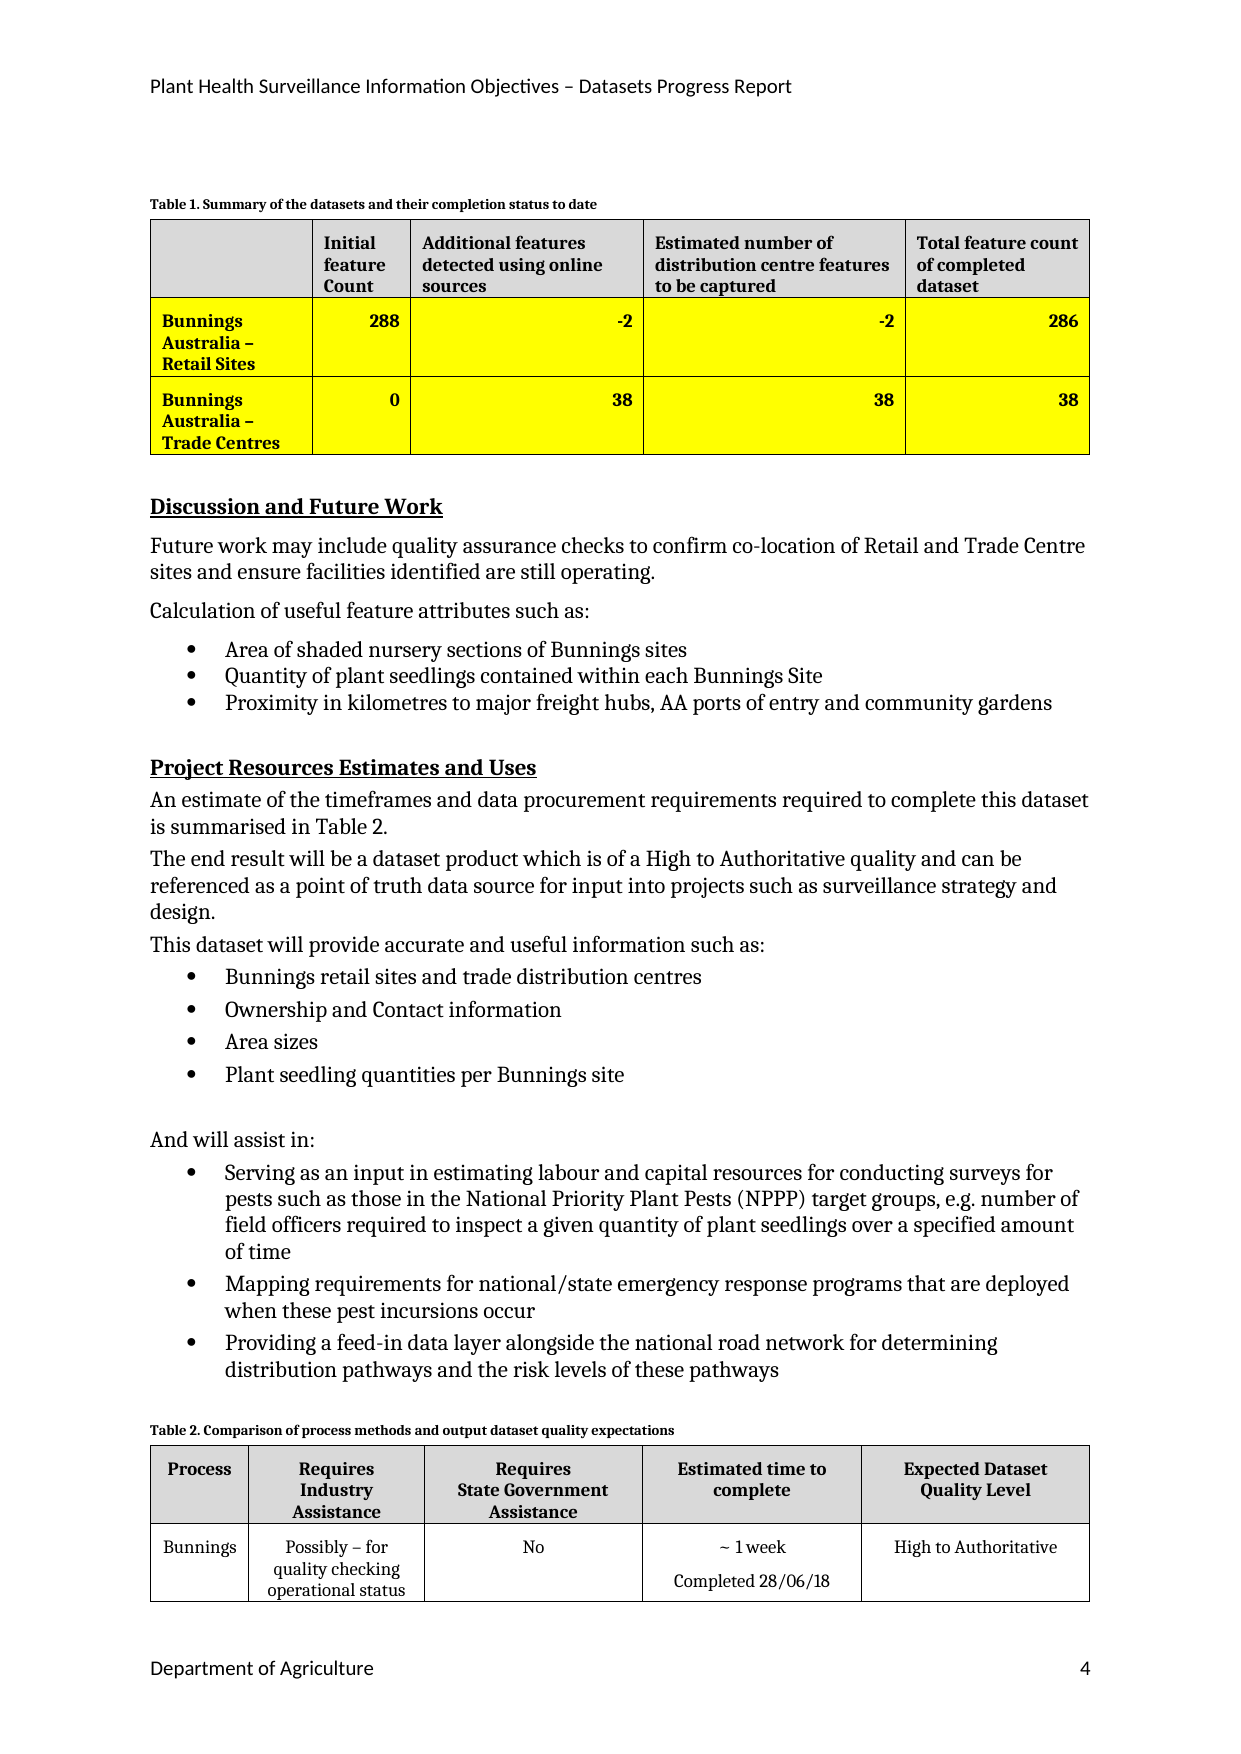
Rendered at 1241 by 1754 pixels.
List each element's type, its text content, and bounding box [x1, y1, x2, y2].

text Future work may include quality assurance checks to confirm co-location of Retail and Trade Centre sites and ensure facilities identified are still operating. [150, 532, 1090, 585]
subtitle Mapping requirements for national/state emergency response programs that are deployed when these pest incursions occur [187, 1271, 1090, 1324]
subtitle Area sizes [187, 1029, 1090, 1056]
table_cell Bunnings [151, 1524, 248, 1601]
table_cell 288 [313, 298, 410, 376]
subtitle And will assist in: [150, 1127, 1090, 1153]
table_cell Bunnings Australia – Trade Centres [151, 377, 312, 454]
subtitle This dataset will provide accurate and useful information such as: [150, 931, 1090, 958]
table_cell 38 [644, 377, 905, 454]
table_header [151, 220, 312, 297]
table_header Requires Industry Assistance [249, 1446, 424, 1523]
list Proximity in kilometres to major freight hubs, AA ports of entry and community gardens [187, 689, 1090, 716]
table_header Estimated number of distribution centre features to be captured [644, 220, 905, 297]
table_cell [249, 1524, 424, 1601]
subtitle Providing a feed-in data layer alongside the national road network for determining distribution pathways and the risk levels of these pathways [187, 1330, 1090, 1383]
table_header Process [151, 1446, 248, 1523]
subtitle The end result will be a dataset product which is of a High to Authoritative quality and can be referenced as a point of truth data source for input into projects such as surveillance strategy and design. [150, 846, 1090, 925]
table_cell Bunnings Australia – Retail Sites [151, 298, 312, 376]
table_header Initial feature Count [313, 220, 410, 297]
subtitle Ownership and Contact information [187, 997, 1090, 1023]
subtitle An estimate of the timeframes and data procurement requirements required to complete this dataset is summarised in Table 2. [150, 787, 1090, 840]
table_cell 38 [411, 377, 643, 454]
list Area of shaded nursery sections of Bunnings sites [187, 637, 1090, 663]
table_header Total feature count of completed dataset [906, 220, 1089, 297]
subtitle Project Resources Estimates and Uses [150, 754, 1090, 781]
table_cell 38 [906, 377, 1089, 454]
table_cell 286 [906, 298, 1089, 376]
list Quantity of plant seedlings contained within each Bunnings Site [187, 663, 1090, 689]
table_header Expected Dataset Quality Level [862, 1446, 1089, 1523]
table_cell 0 [313, 377, 410, 454]
subtitle Serving as an input in estimating labour and capital resources for conducting surveys for pests such as those in the National Priority Plant Pests (NPPP) target groups, e.g. number of field officers required to inspect a given quantity of plant seedlings over a specified amount of time [187, 1159, 1090, 1265]
table_cell -2 [411, 298, 643, 376]
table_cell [862, 1524, 1089, 1601]
table_cell -2 [644, 298, 905, 376]
subtitle Table 2. Comparison of process methods and output dataset quality expectations [150, 1422, 1090, 1438]
subtitle Table 1. Summary of the datasets and their completion status to date [150, 196, 1090, 213]
table_header Estimated time to complete [643, 1446, 861, 1523]
table_cell No [425, 1524, 642, 1601]
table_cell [643, 1524, 861, 1601]
table_header Additional features detected using online sources [411, 220, 643, 297]
subtitle Discussion and Future Work [150, 494, 1090, 520]
subtitle Bunnings retail sites and trade distribution centres [187, 964, 1090, 990]
text Calculation of useful feature attributes such as: [150, 598, 1090, 624]
subtitle Plant seedling quantities per Bunnings site [187, 1062, 1090, 1088]
table_header Requires State Government Assistance [425, 1446, 642, 1523]
